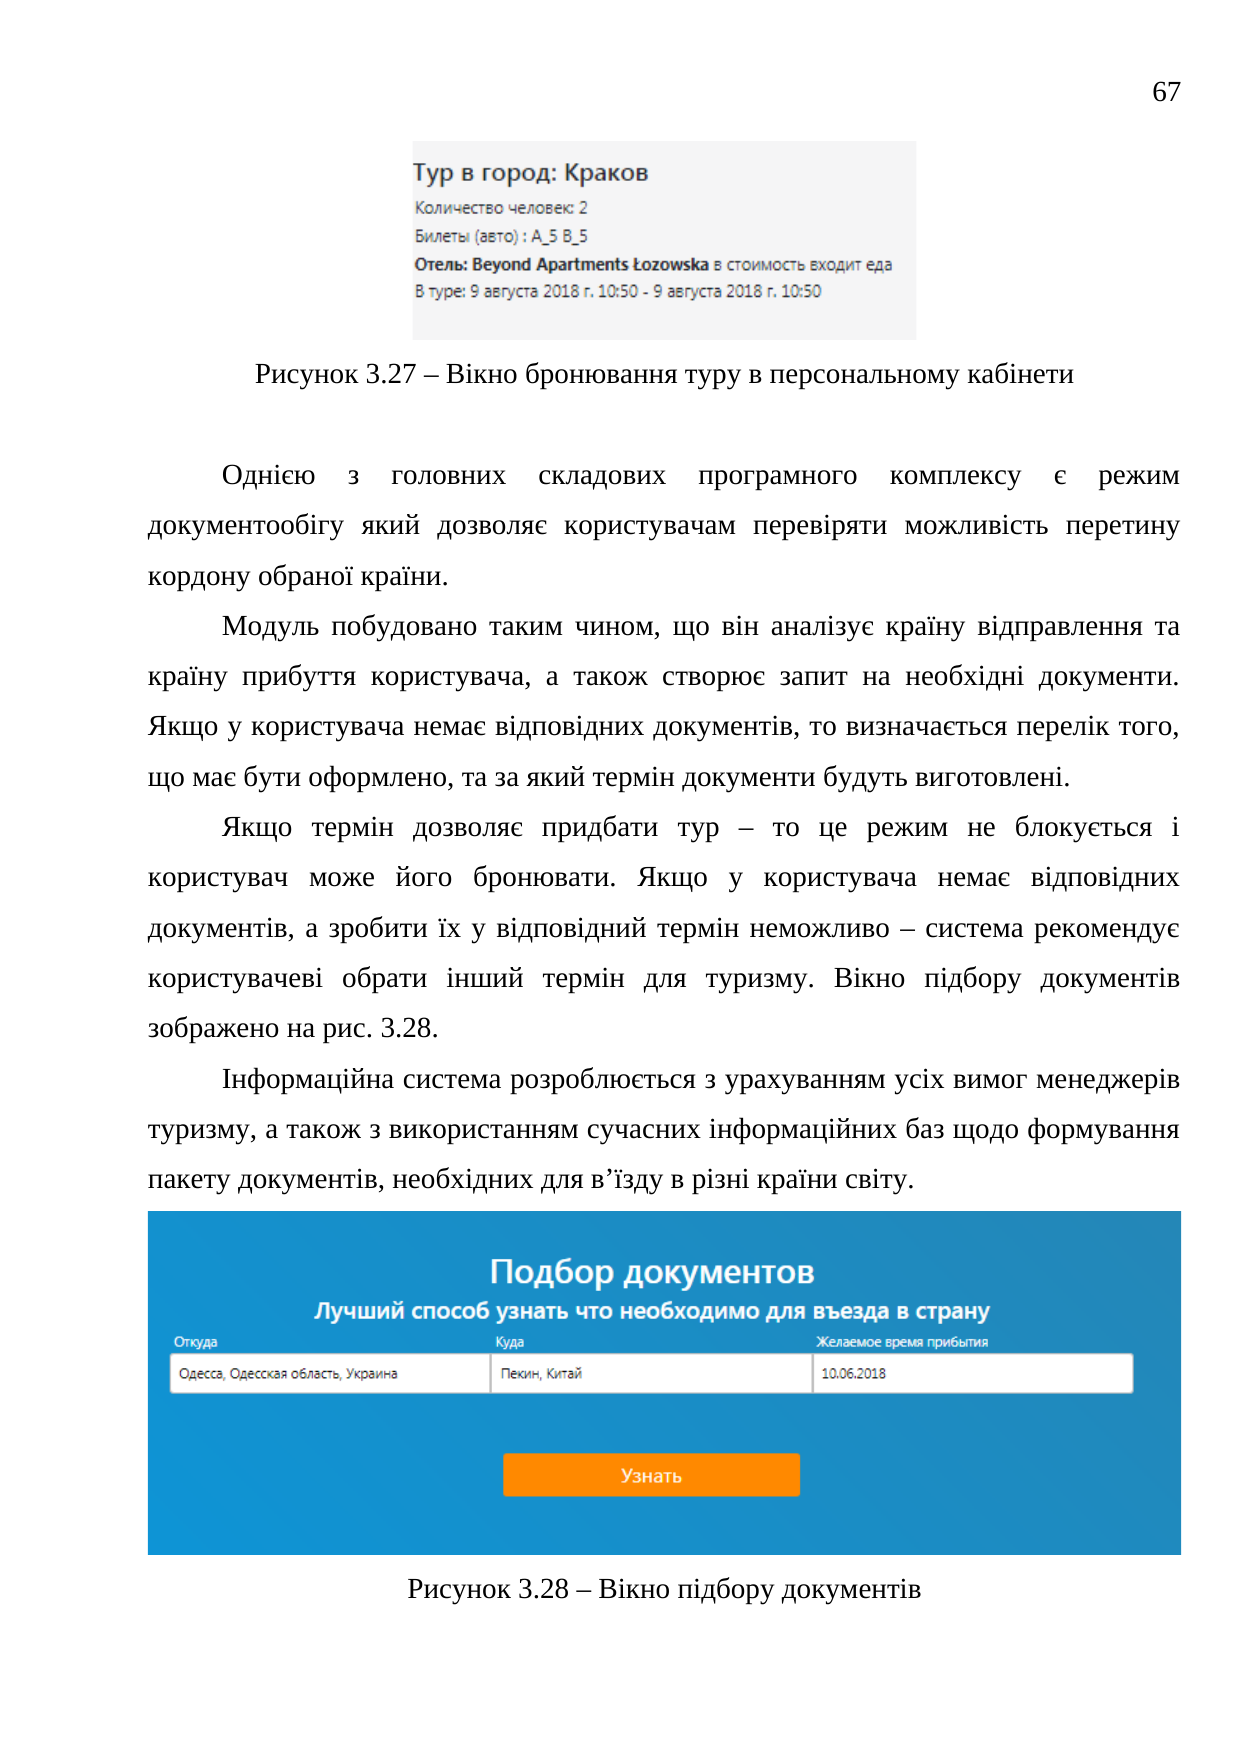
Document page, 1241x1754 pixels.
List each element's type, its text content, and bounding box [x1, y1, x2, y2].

text Якщо термін дозволяє придбати тур – то це режим не блокується і користувач може його бронювати. Якщо у користувача немає відповідних документів, а зробити їх у відповідний термін неможливо – система рекомендує користувачеві обрати інший термін для туризму. Вікно підбору документів зображено на рис. 3.28. [148, 809, 1181, 1044]
text Рисунок 3.28 – Вікно підбору документів [148, 1571, 1181, 1605]
text Рисунок 3.27 – Вікно бронювання туру в персональному кабінети [148, 356, 1181, 390]
text Модуль побудовано таким чином, що він аналізує країну відправлення та країну прибуття користувача, а також створює запит на необхідні документи. Якщо у користувача немає відповідних документів, то визначається перелік того, що має бути оформлено, та за який термін документи будуть виготовлені. [148, 608, 1181, 792]
picture [147, 1211, 1182, 1555]
text Однією з головних складових програмного комплексу є режим документообігу який дозволяє користувачам перевіряти можливість перетину кордону обраної країни. [148, 457, 1181, 591]
picture [412, 141, 917, 340]
text Інформаційна система розроблюється з урахуванням усіх вимог менеджерів туризму, а також з використанням сучасних інформаційних баз щодо формування пакету документів, необхідних для в’їзду в різні країни світу. [148, 1061, 1181, 1195]
